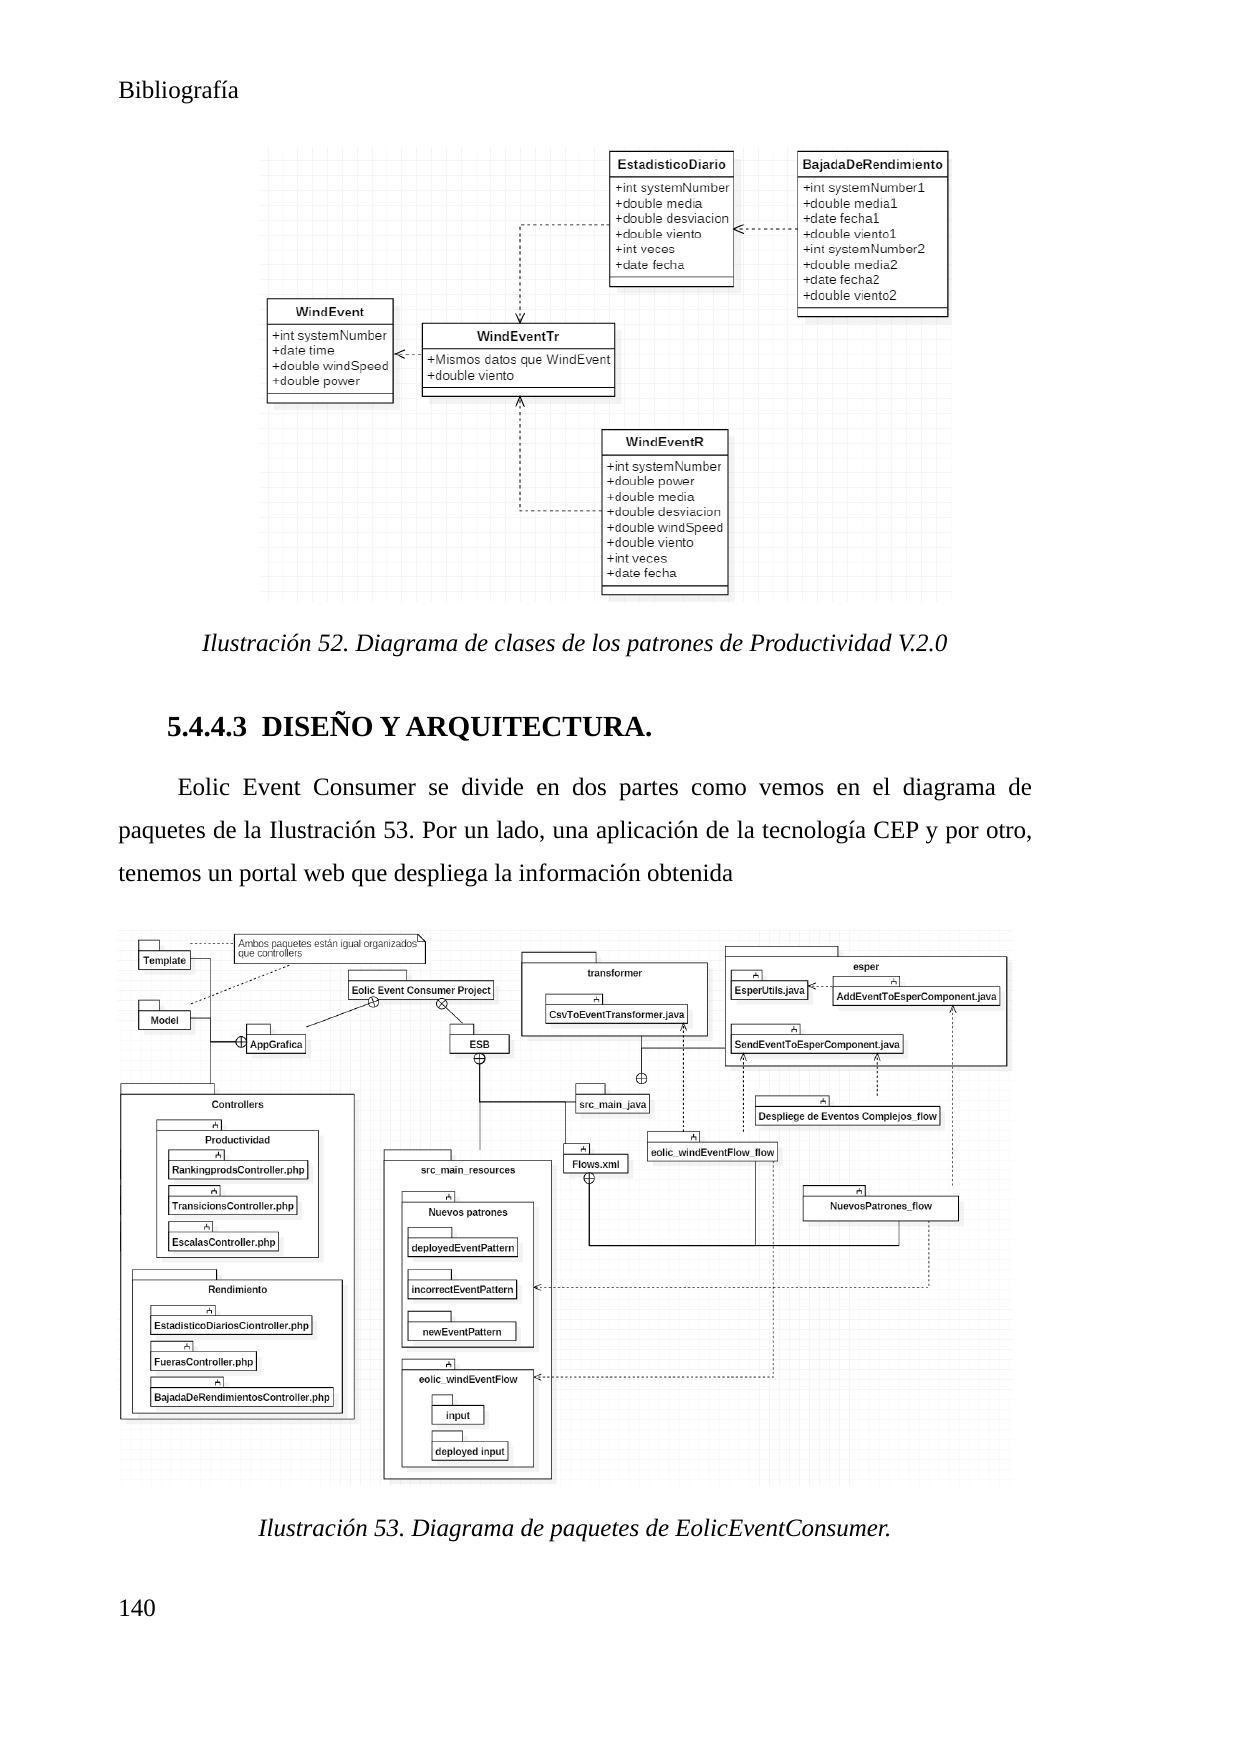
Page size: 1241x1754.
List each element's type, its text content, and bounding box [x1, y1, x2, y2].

text Ilustración 53. Diagrama de paquetes de EolicEventConsumer. [118, 1513, 1033, 1541]
text Eolic Event Consumer se divide en dos partes como vemos en el diagrama de paquetes de la Ilustración 53. Por un lado, una aplicación de la tecnología CEP y por otro, tenemos un portal web que despliega la información obtenida [118, 772, 1033, 887]
text Ilustración 52. Diagrama de clases de los patrones de Productividad V.2.0 [118, 628, 1033, 657]
picture [258, 147, 952, 602]
text Diseño y arquitectura. [159, 709, 1033, 742]
picture [118, 930, 1014, 1486]
